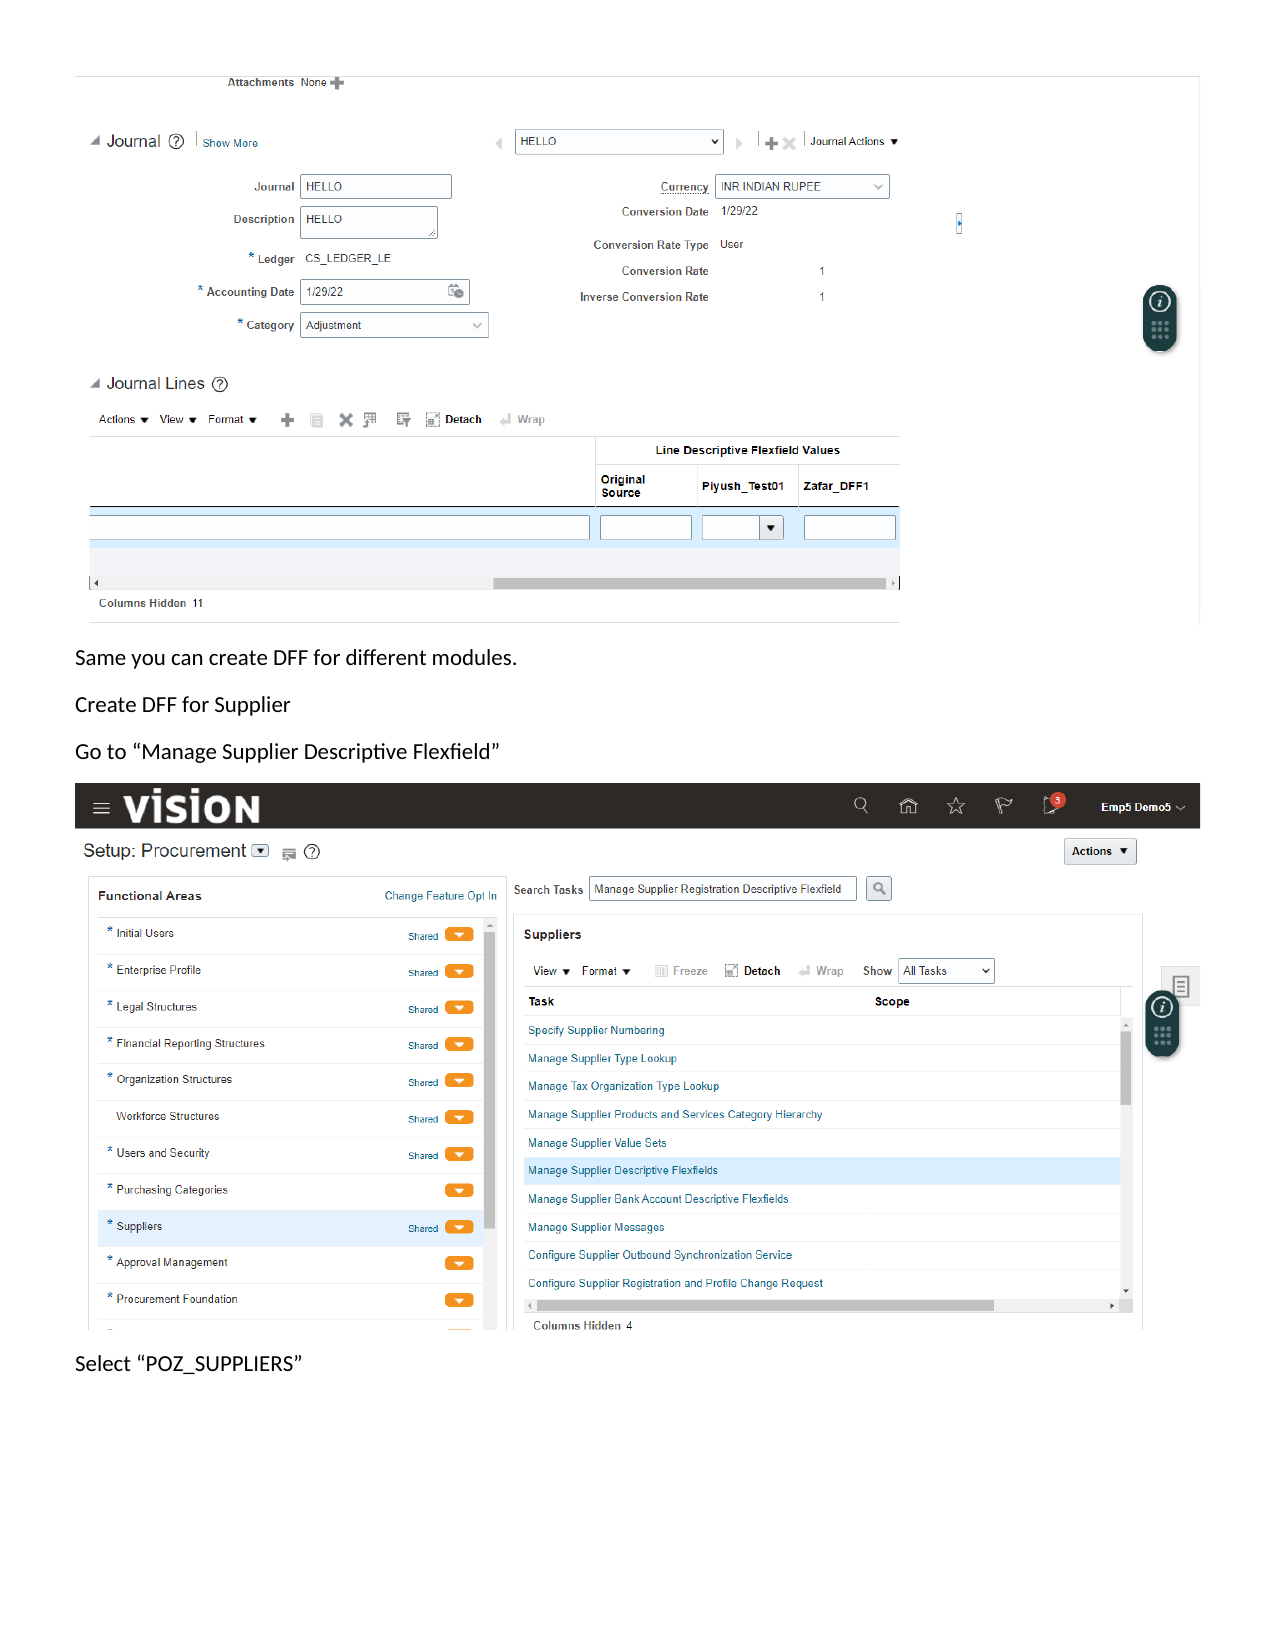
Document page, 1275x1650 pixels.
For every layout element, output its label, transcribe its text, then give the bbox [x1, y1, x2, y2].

picture [75, 75, 1200, 625]
picture [75, 783, 1200, 1330]
text Select “POZ_SUPPLIERS” [75, 1349, 1200, 1377]
text Go to “Manage Supplier Descriptive Flexfield” [75, 737, 1200, 765]
text Create DFF for Supplier [75, 690, 1200, 718]
text Same you can create DFF for different modules. [75, 643, 1200, 671]
